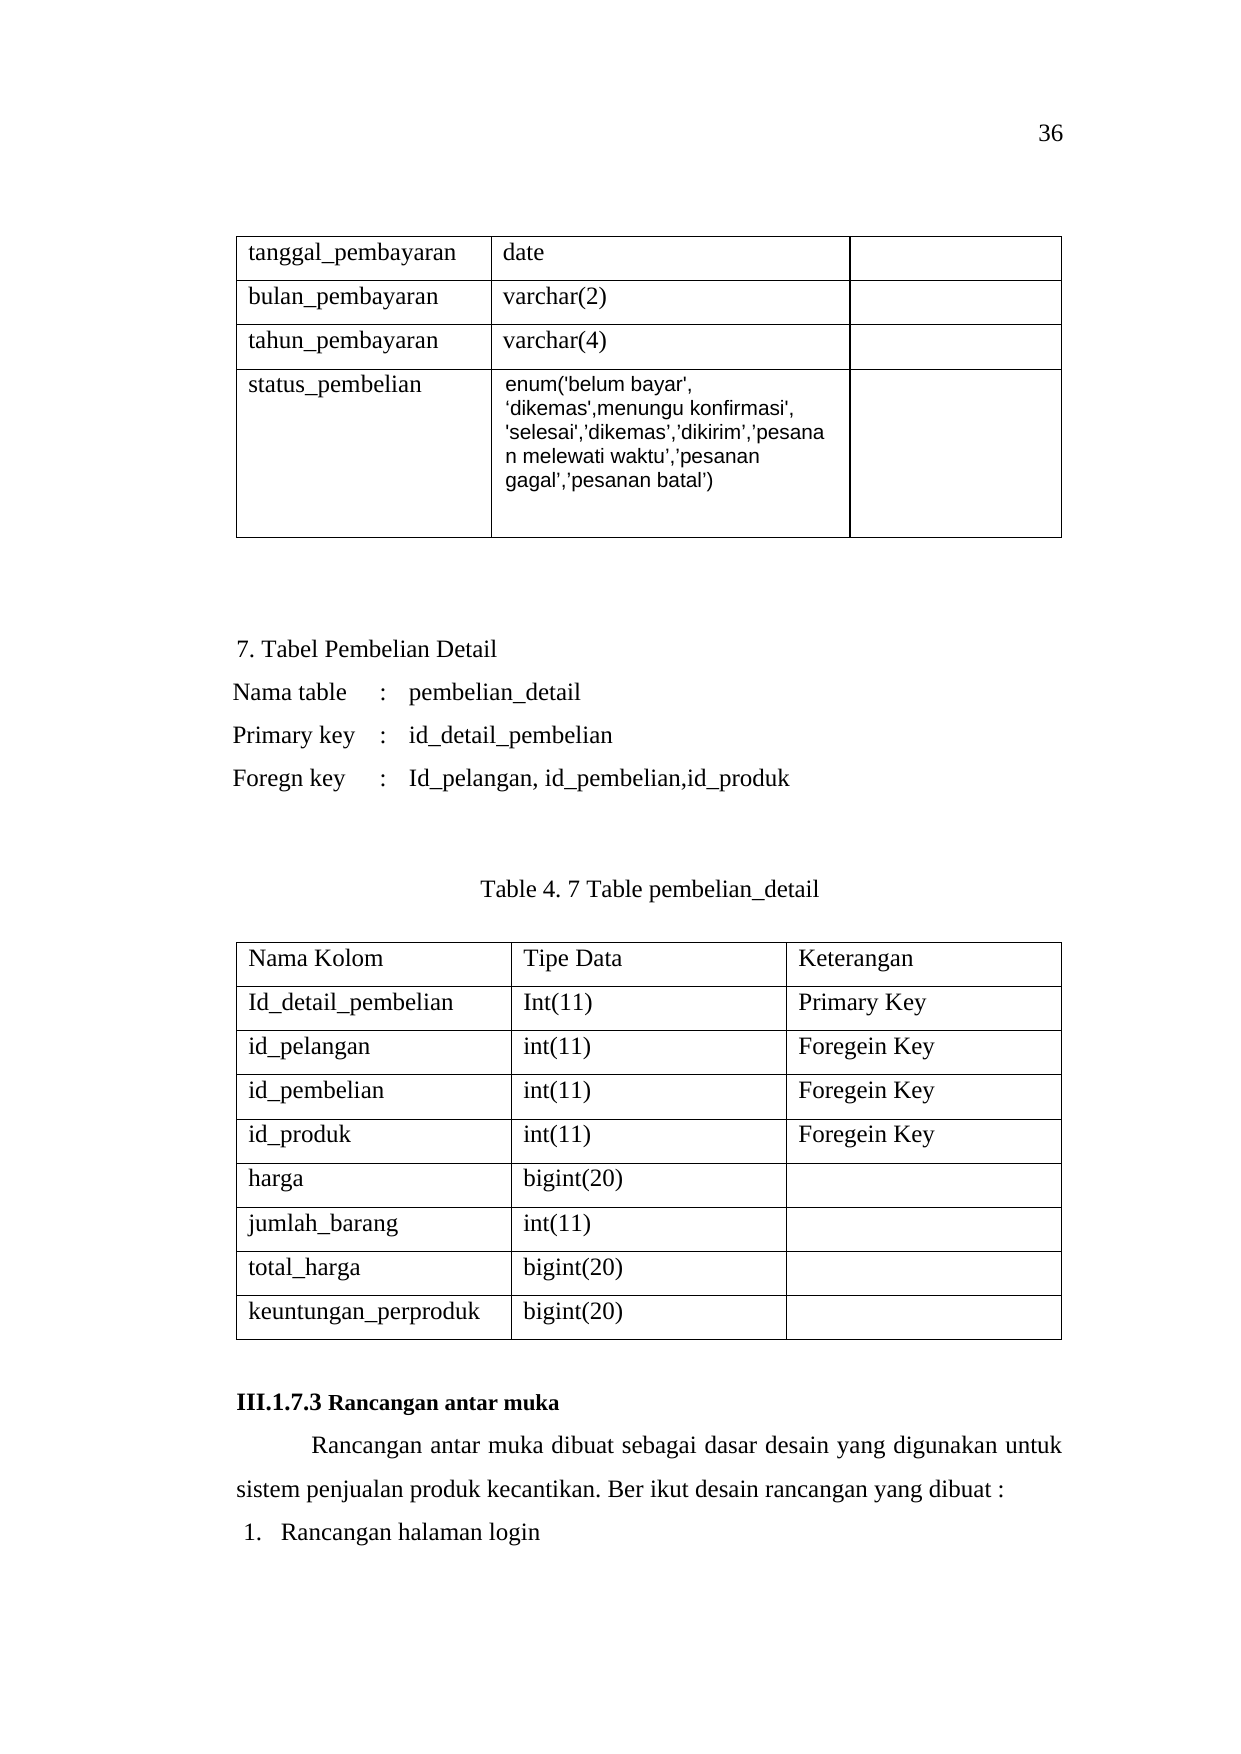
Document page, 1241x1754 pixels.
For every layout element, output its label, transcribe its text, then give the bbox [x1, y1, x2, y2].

table_cell id_pembelian [237, 1075, 511, 1118]
table_cell : [368, 763, 397, 806]
table_header Keterangan [787, 943, 1061, 986]
table_cell id_produk [237, 1120, 511, 1162]
text Rancangan antar muka dibuat sebagai dasar desain yang digunakan untuk sistem penjualan produk kecantikan. Ber ikut desain rancangan yang dibuat : [236, 1431, 1063, 1502]
table_cell int(11) [512, 1075, 786, 1118]
table_cell Foregein Key [787, 1075, 1061, 1118]
table_cell Foregn key [221, 763, 368, 806]
table_header Nama table [221, 677, 368, 720]
table_cell total_harga [237, 1252, 511, 1295]
table_cell bigint(20) [512, 1164, 786, 1207]
table_cell [851, 237, 1061, 280]
table_cell [851, 281, 1061, 324]
table_cell bulan_pembayaran [237, 281, 491, 324]
table_cell int(11) [512, 1208, 786, 1251]
table_cell [851, 370, 1061, 537]
list Rancangan halaman login [243, 1517, 1063, 1546]
table_cell int(11) [512, 1120, 786, 1162]
table_cell enum('belum bayar', ‘dikemas',menungu konfirmasi', 'selesai',’dikemas’,’dikirim’,’pesanan melewati waktu’,’pesanan gagal’,’pesanan batal’) [492, 370, 849, 537]
table_cell id_pelangan [237, 1031, 511, 1074]
text 7. Tabel Pembelian Detail [236, 634, 1063, 662]
table_cell [851, 325, 1061, 368]
table_header pembelian_detail [398, 677, 1046, 720]
table_header Nama Kolom [237, 943, 511, 986]
table_cell bigint(20) [512, 1252, 786, 1295]
table_cell varchar(2) [492, 281, 849, 324]
table_cell tahun_pembayaran [237, 325, 491, 368]
table_header : [368, 677, 397, 720]
subtitle Rancangan antar muka [236, 1387, 1063, 1416]
table_cell [787, 1164, 1061, 1207]
table_cell int(11) [512, 1031, 786, 1074]
table_cell Foregein Key [787, 1120, 1061, 1162]
table_header Tipe Data [512, 943, 786, 986]
table_cell keuntungan_perproduk [237, 1296, 511, 1339]
table_cell [787, 1252, 1061, 1295]
table_cell bigint(20) [512, 1296, 786, 1339]
table_cell Primary Key [787, 987, 1061, 1030]
table_cell date [492, 237, 849, 280]
table_cell Int(11) [512, 987, 786, 1030]
table_cell [787, 1208, 1061, 1251]
table_cell harga [237, 1164, 511, 1207]
table_cell Id_pelangan, id_pembelian,id_produk [398, 763, 1046, 806]
table_cell Foregein Key [787, 1031, 1061, 1074]
table_cell jumlah_barang [237, 1208, 511, 1251]
table_cell : [368, 720, 397, 763]
table_cell varchar(4) [492, 325, 849, 368]
table_cell tanggal_pembayaran [237, 237, 491, 280]
table_cell Primary key [221, 720, 368, 763]
table_cell id_detail_pembelian [398, 720, 1046, 763]
table_cell [787, 1296, 1061, 1339]
table_cell status_pembelian [237, 370, 491, 537]
table_cell Id_detail_pembelian [237, 987, 511, 1030]
